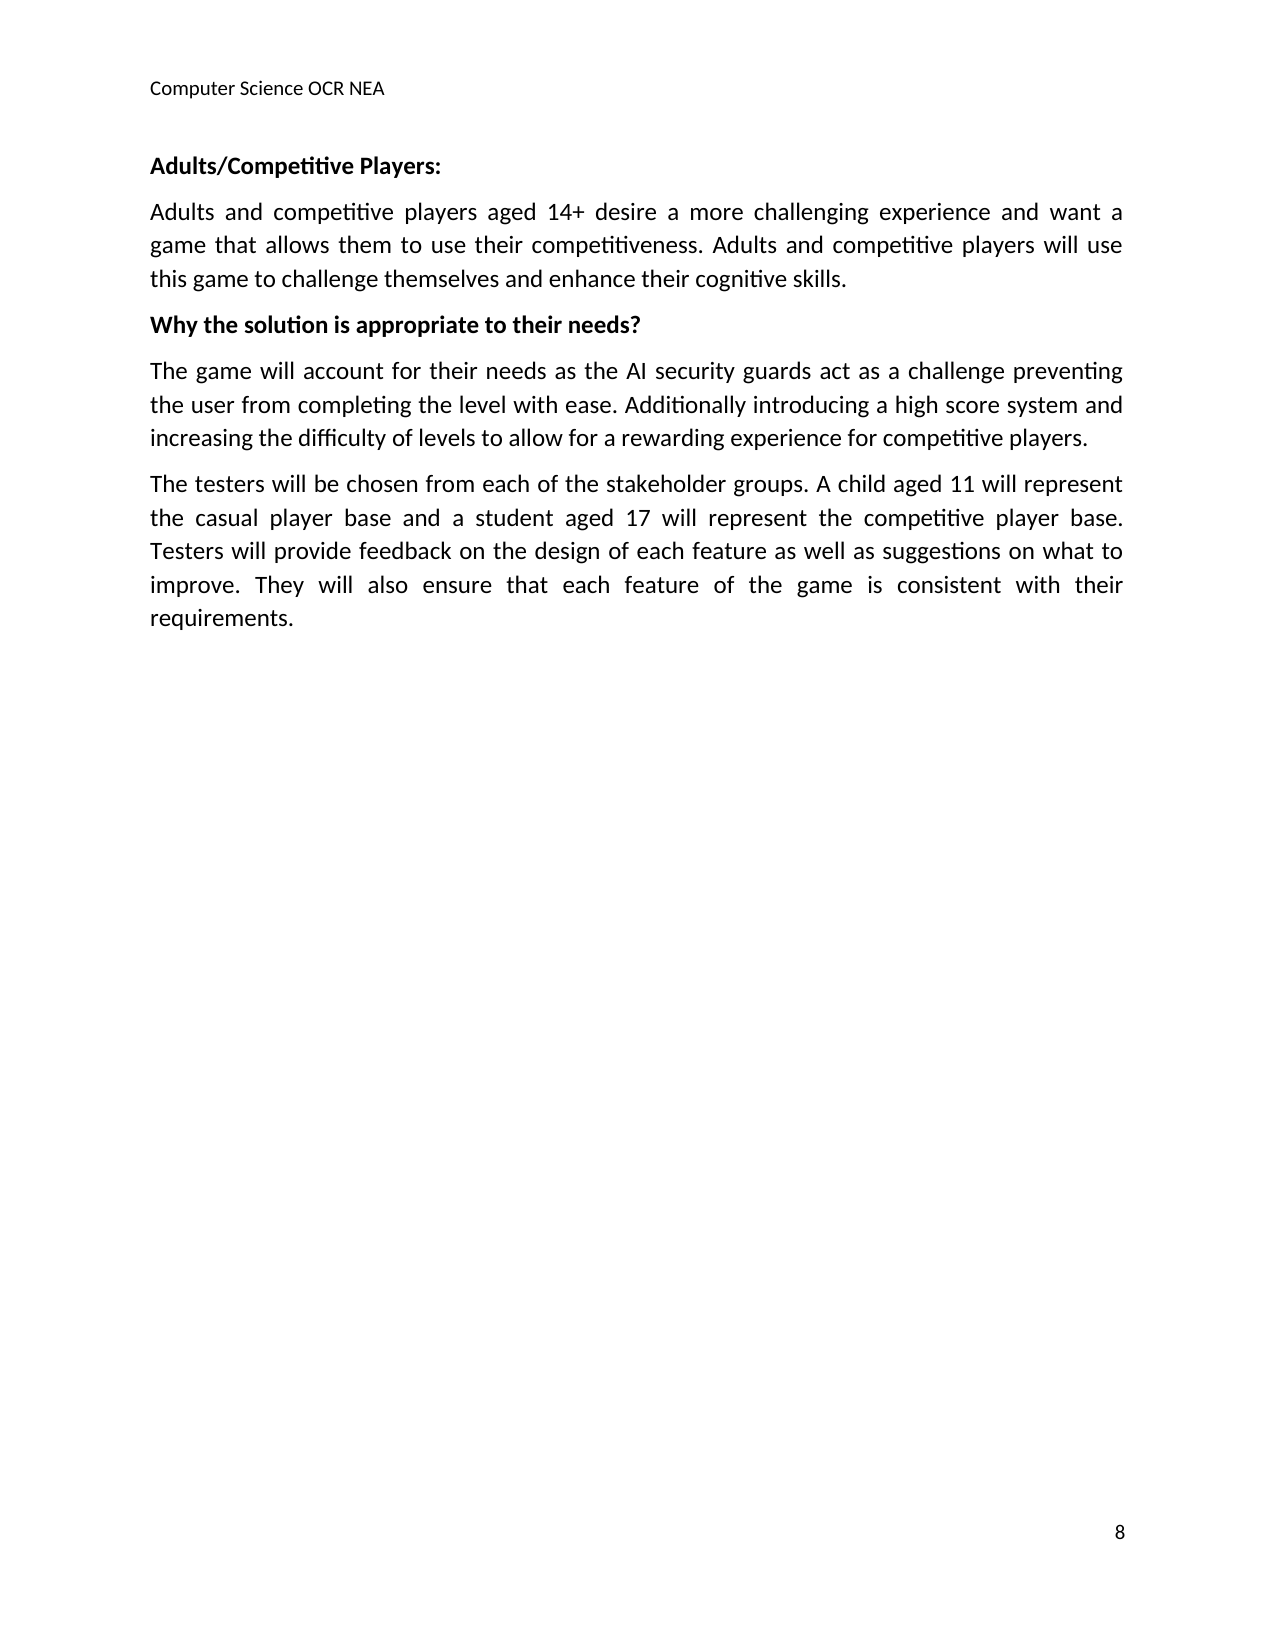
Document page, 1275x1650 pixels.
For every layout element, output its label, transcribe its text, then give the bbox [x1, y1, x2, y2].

text Adults/Competitive Players: [150, 150, 1125, 181]
text The game will account for their needs as the AI security guards act as a challenge preventing the user from completing the level with ease. Additionally introducing a high score system and increasing the difficulty of levels to allow for a rewarding experience for competitive players. [150, 355, 1125, 453]
text The testers will be chosen from each of the stakeholder groups. A child aged 11 will represent the casual player base and a student aged 17 will represent the competitive player base. Testers will provide feedback on the design of each feature as well as suggestions on what to improve. They will also ensure that each feature of the game is consistent with their requirements. [150, 468, 1125, 633]
text Why the solution is appropriate to their needs? [150, 309, 1125, 340]
text Adults and competitive players aged 14+ desire a more challenging experience and want a game that allows them to use their competitiveness. Adults and competitive players will use this game to challenge themselves and enhance their cognitive skills. [150, 196, 1125, 294]
